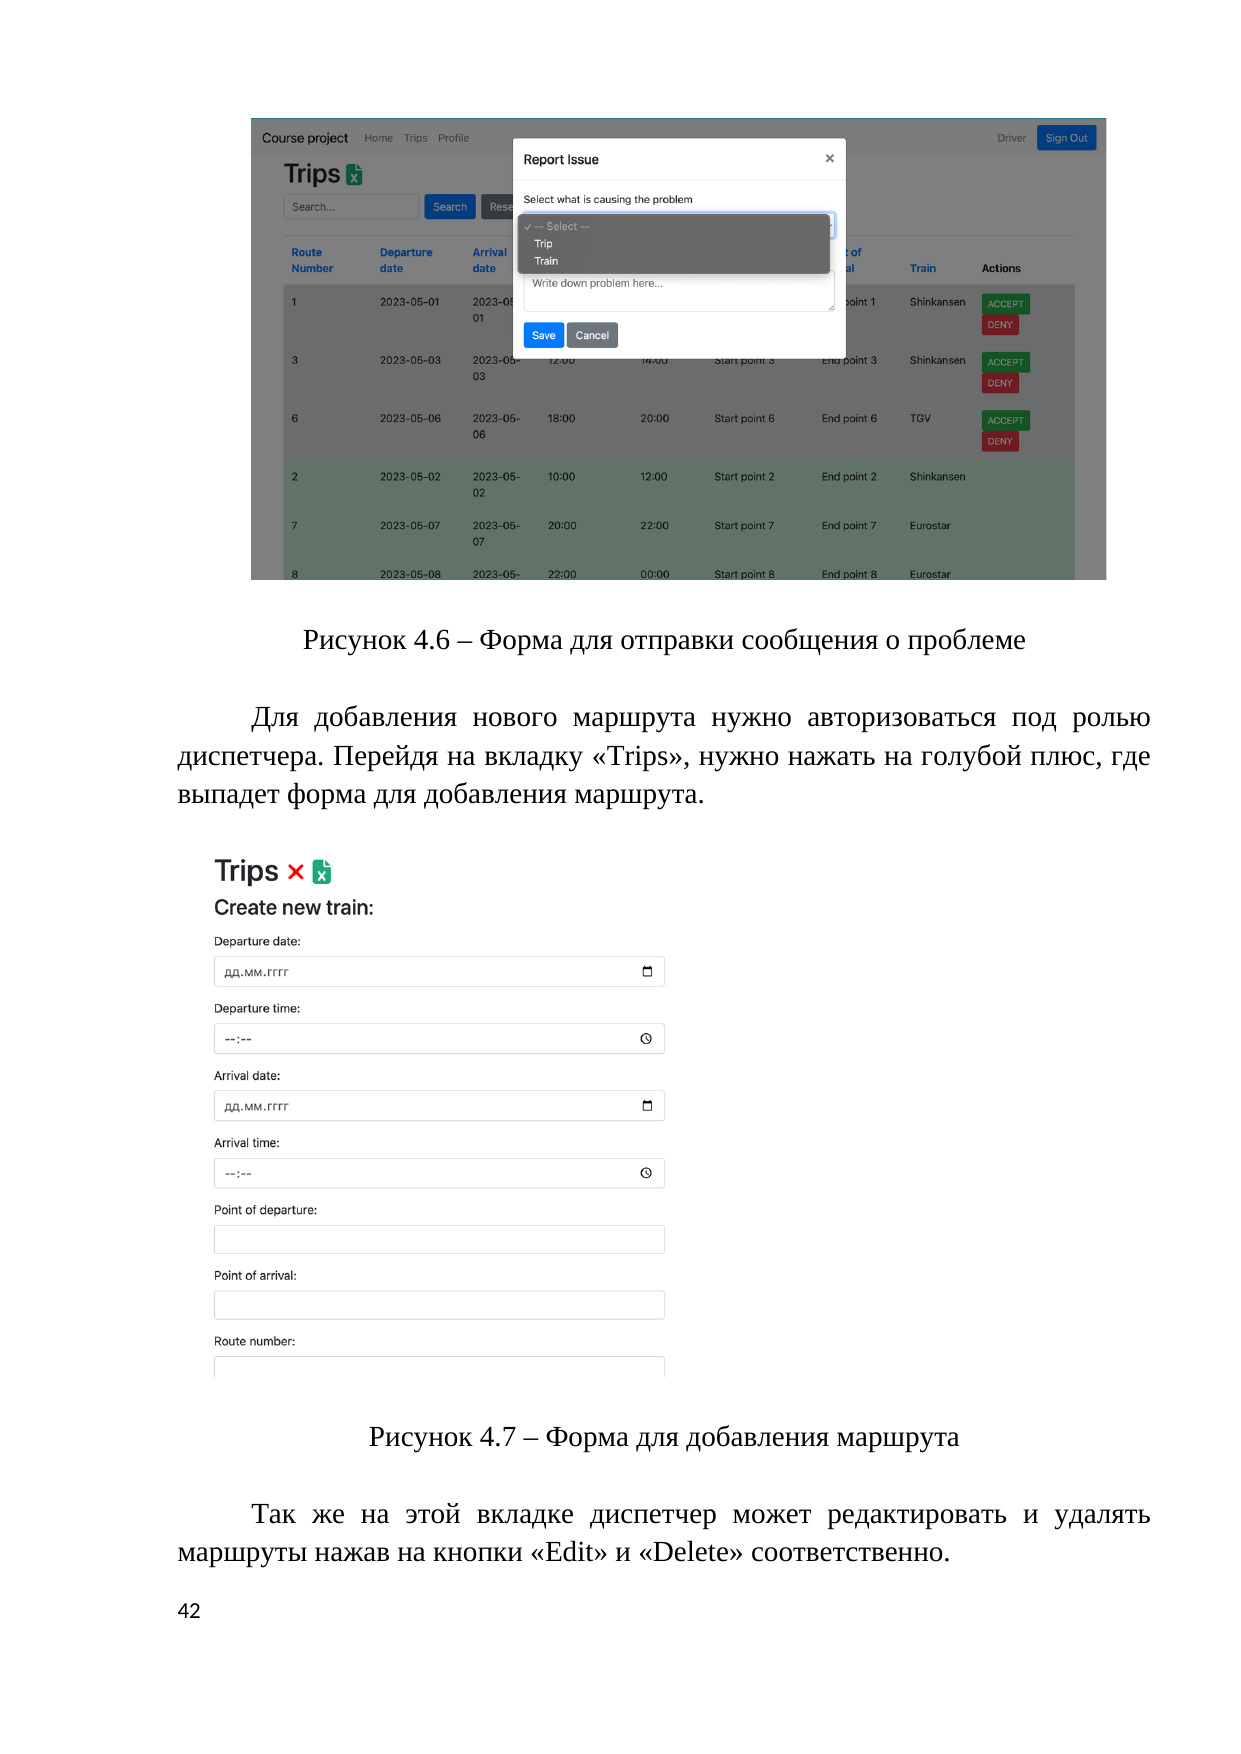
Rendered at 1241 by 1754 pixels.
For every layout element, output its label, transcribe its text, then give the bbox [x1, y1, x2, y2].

text Так же на этой вкладке диспетчер может редактировать и удалять маршруты нажав на кнопки «Edit» и «Delete» соответственно. [177, 1496, 1152, 1568]
picture [251, 118, 1107, 580]
picture [177, 853, 1152, 1377]
text Рисунок 4.7 – Форма для добавления маршрута [177, 1419, 1152, 1452]
text Рисунок 4.6 – Форма для отправки сообщения о проблеме [177, 622, 1152, 656]
text Для добавления нового маршрута нужно авторизоваться под ролью диспетчера. Перейдя на вкладку «Trips», нужно нажать на голубой плюс, где выпадет форма для добавления маршрута. [177, 699, 1152, 810]
